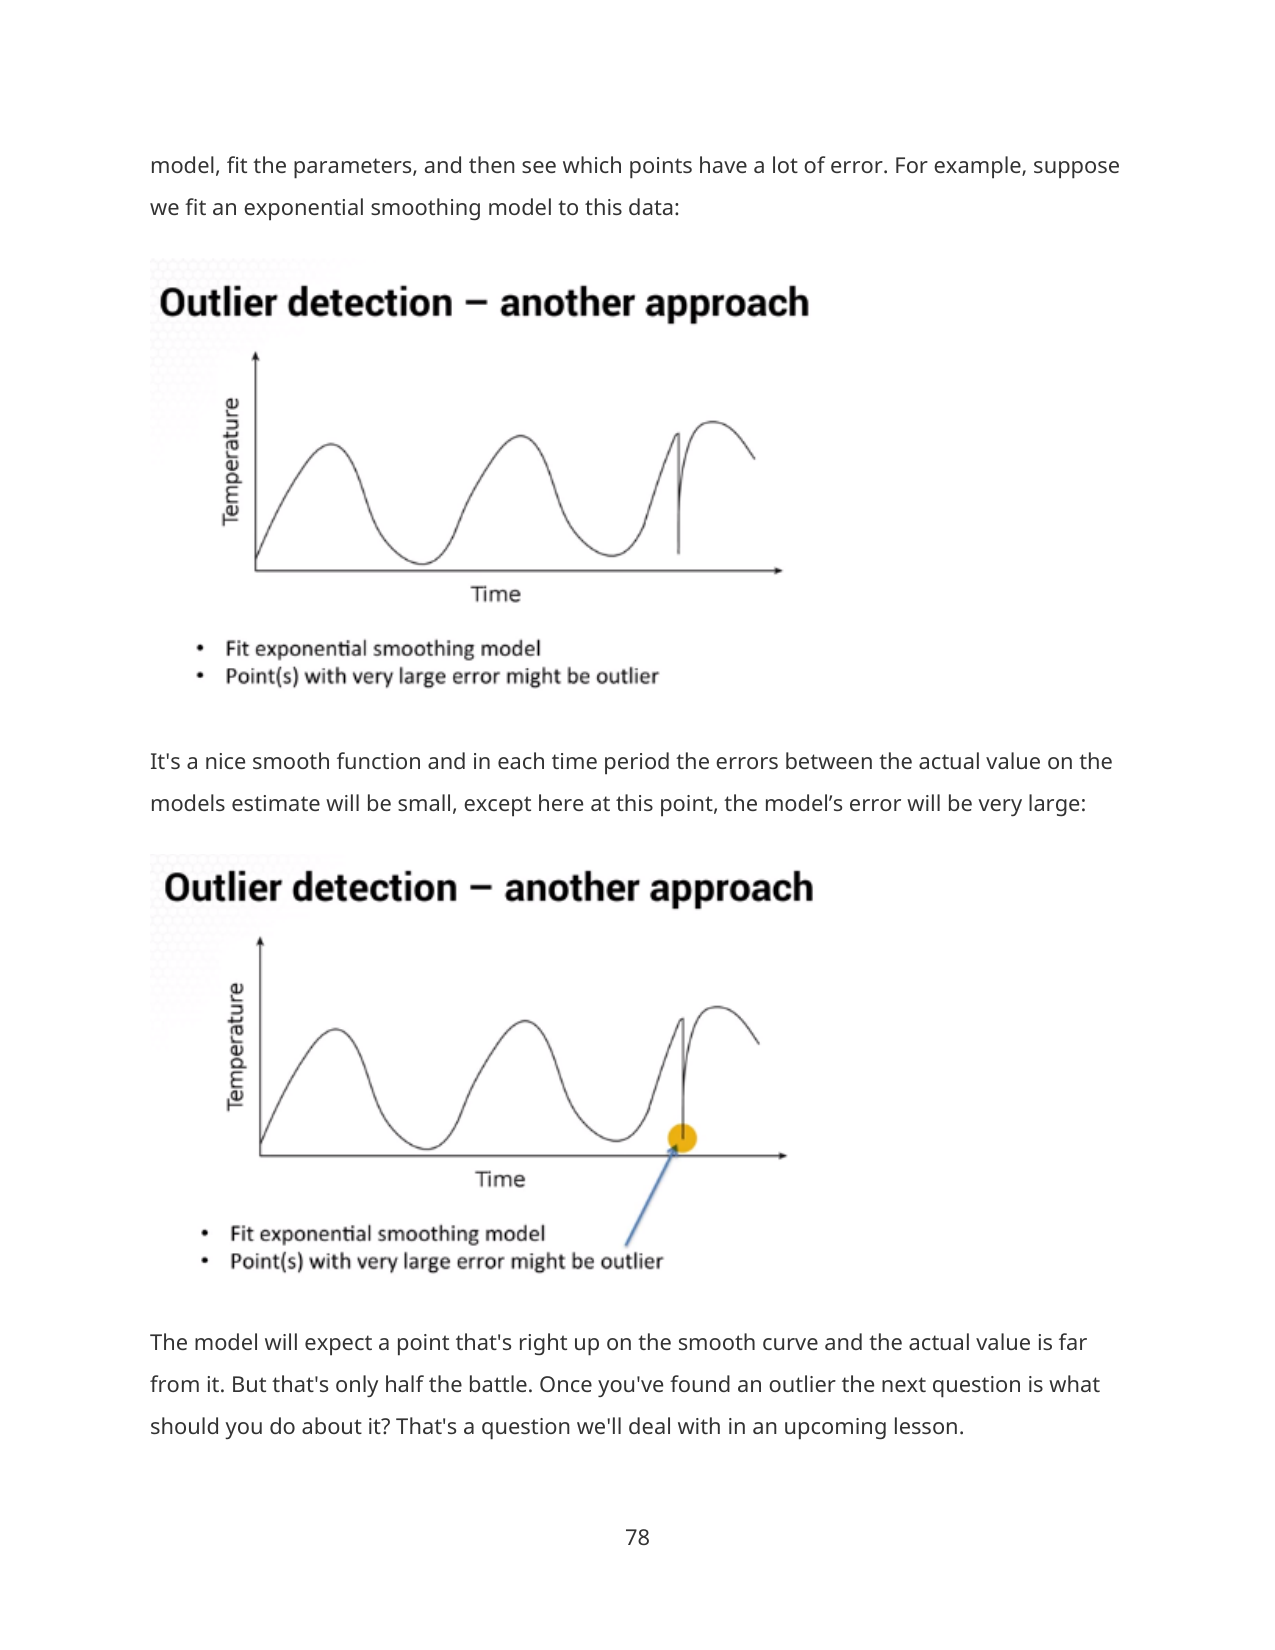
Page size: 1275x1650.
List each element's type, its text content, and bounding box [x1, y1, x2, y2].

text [150, 150, 1125, 222]
picture [150, 854, 874, 1307]
text It's a nice smooth function and in each time period the errors between the actual value on the models estimate will be small, except here at this point, the model’s error will be very large: [150, 746, 1125, 817]
text The model will expect a point that's right up on the smooth curve and the actual value is far from it. But that's only half the battle. Once you've found an outlier the next question is what should you do about it? That's a question we'll deal with in an upcoming lesson. [150, 1327, 1125, 1441]
picture [150, 258, 889, 725]
